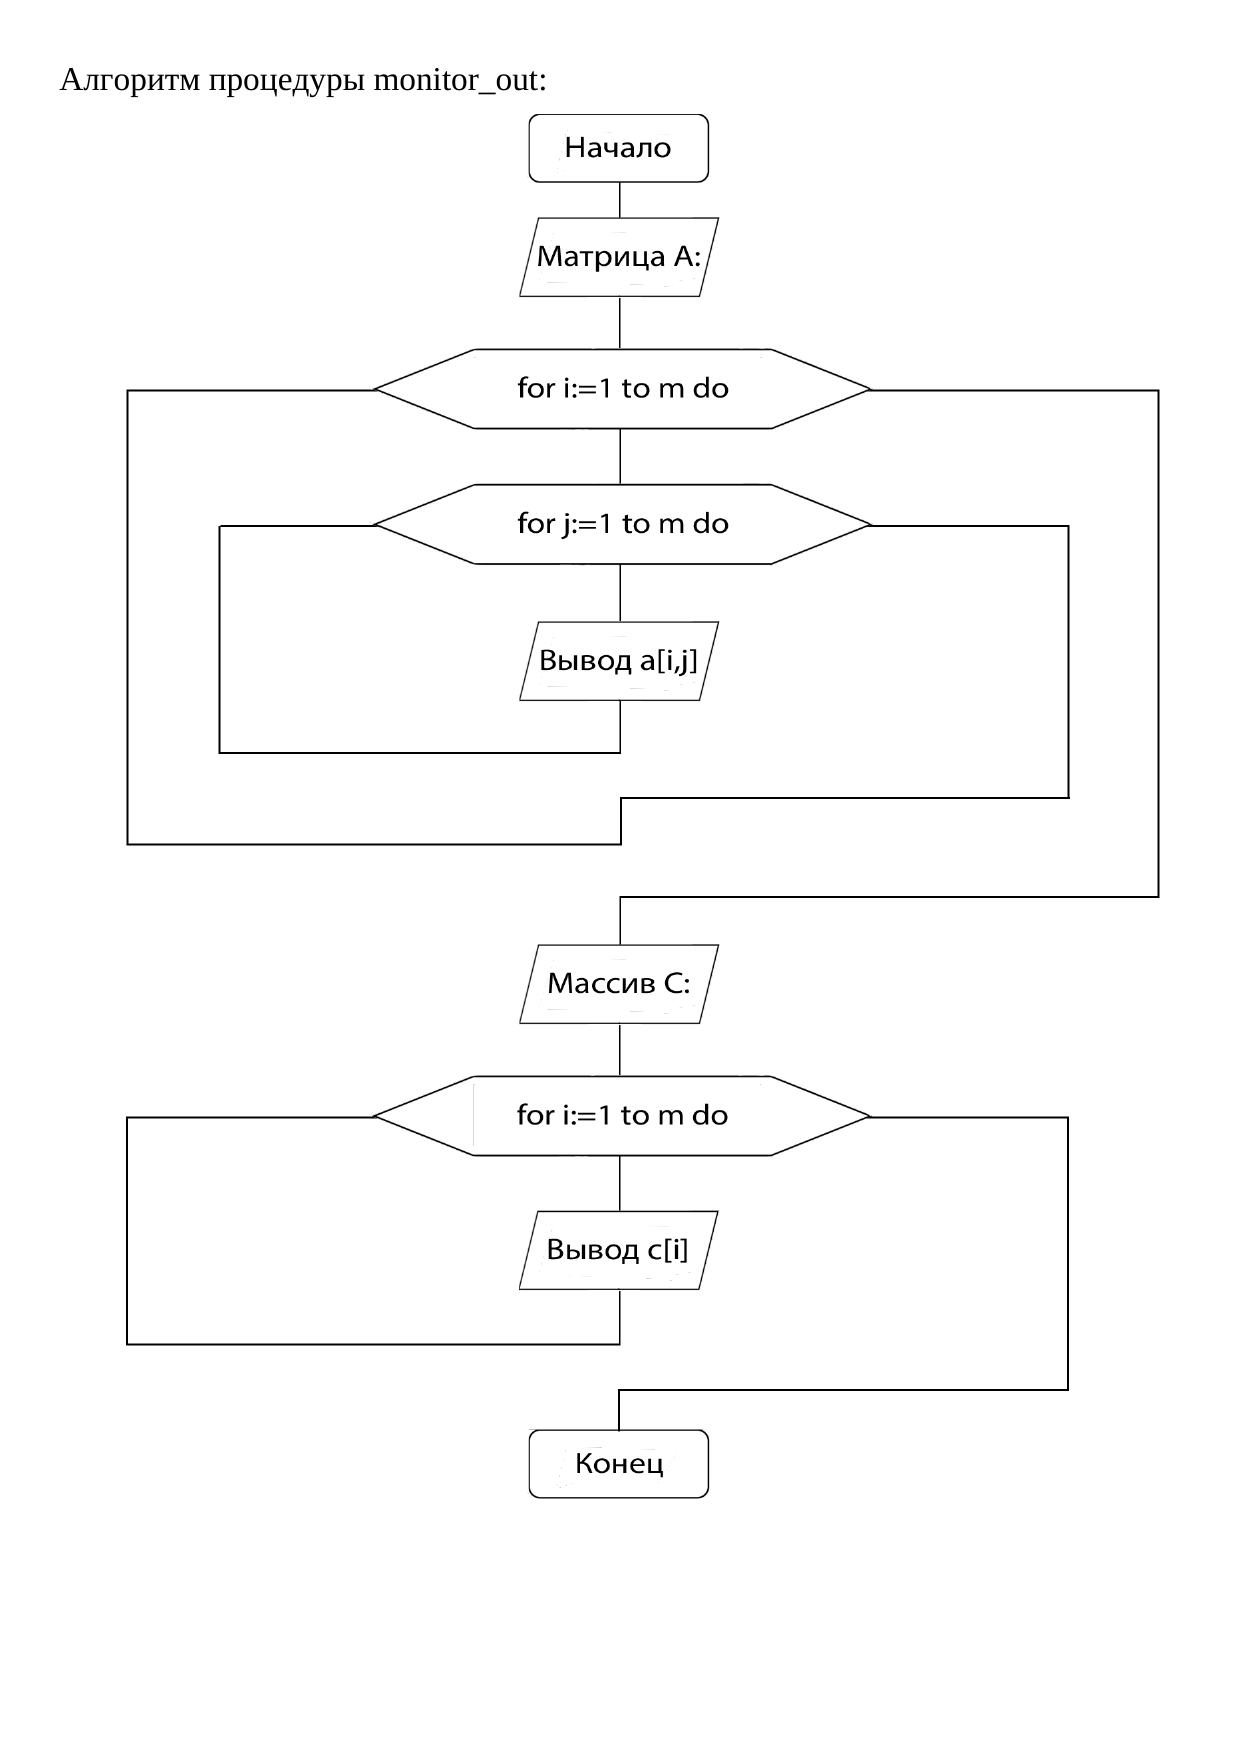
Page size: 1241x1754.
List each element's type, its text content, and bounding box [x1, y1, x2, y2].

picture [59, 99, 1181, 1525]
text Алгоритм процедуры monitor_out: [59, 59, 1181, 99]
